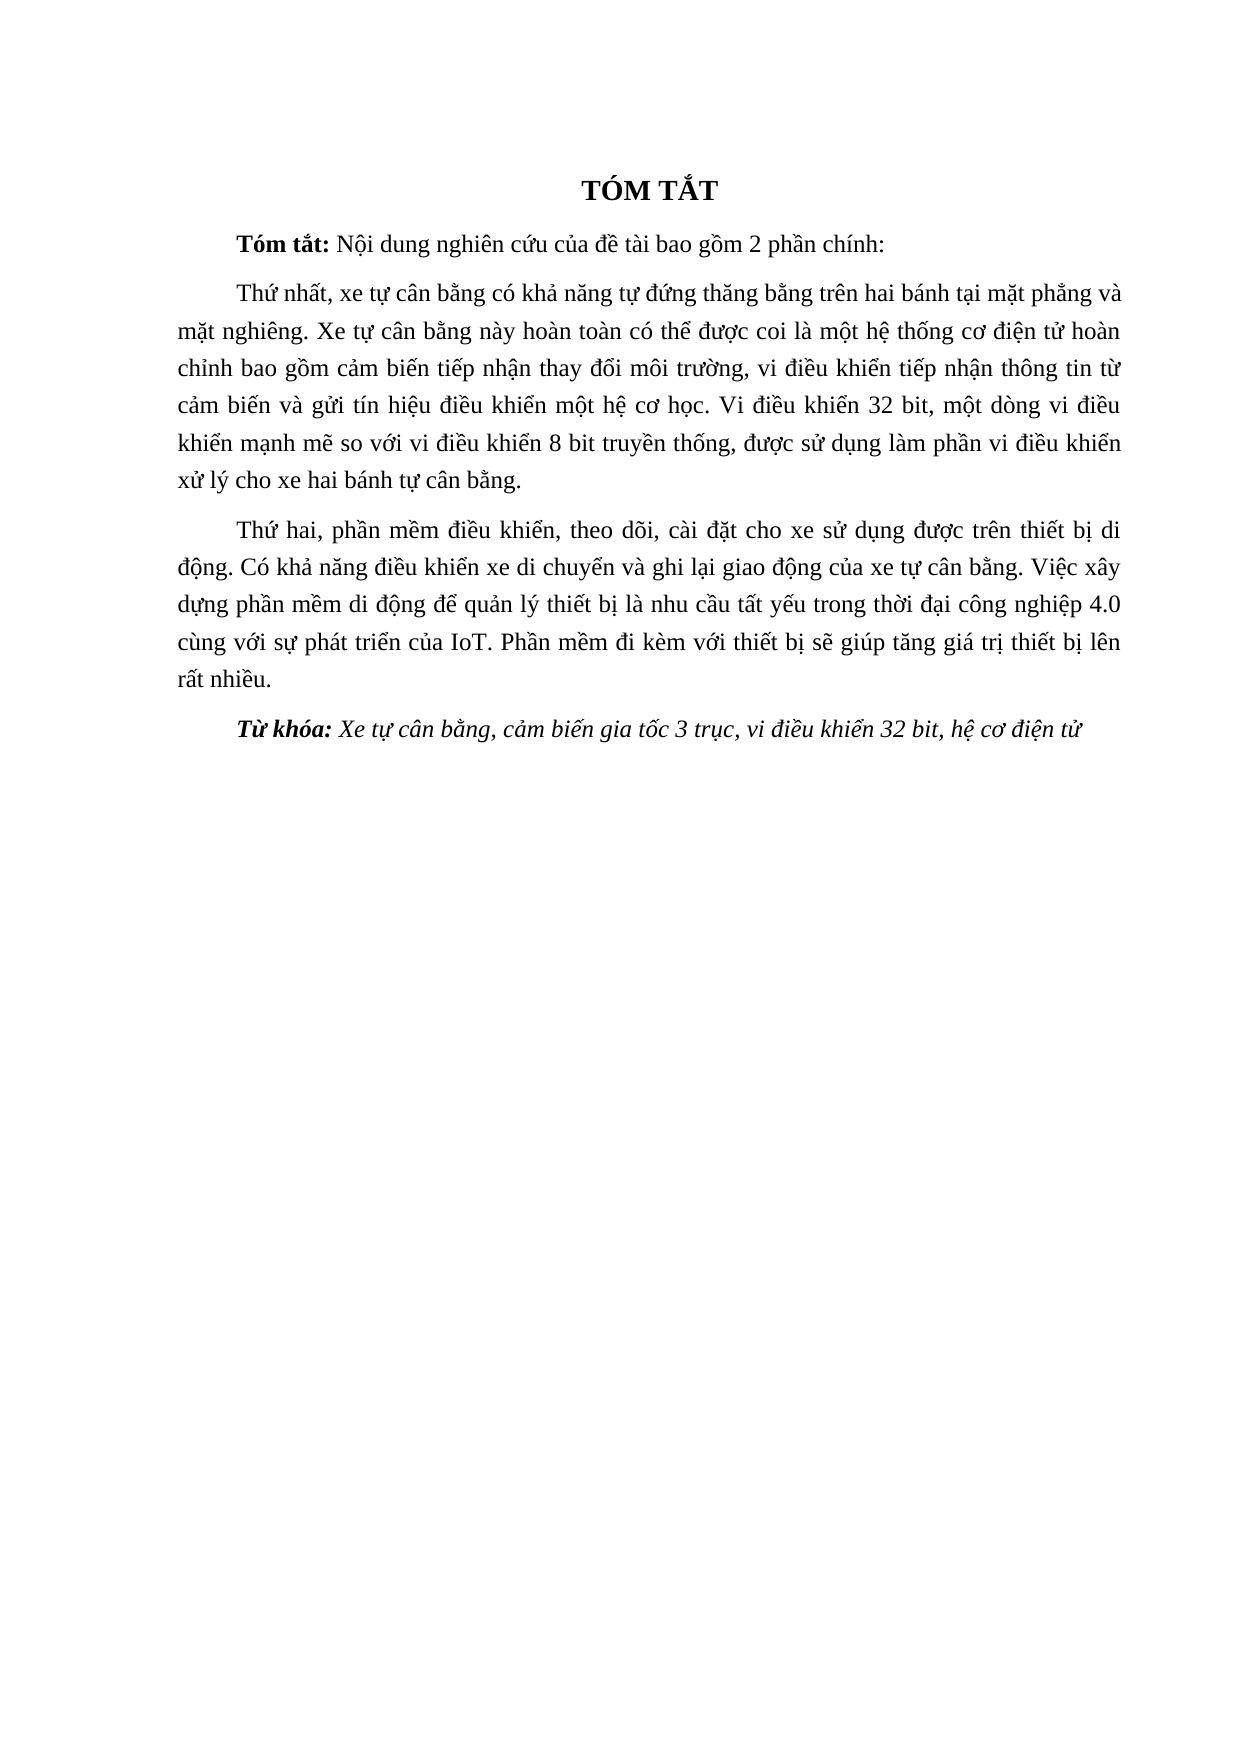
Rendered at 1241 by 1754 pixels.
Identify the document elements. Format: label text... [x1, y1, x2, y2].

text Từ khóa: Xe tự cân bằng, cảm biến gia tốc 3 trục, vi điều khiển 32 bit, hệ cơ điện tử [177, 714, 1122, 742]
subtitle TÓM TẮT [177, 173, 1122, 206]
text Tóm tắt: Nội dung nghiên cứu của đề tài bao gồm 2 phần chính: [177, 229, 1122, 257]
text Thứ nhất, xe tự cân bằng có khả năng tự đứng thăng bằng trên hai bánh tại mặt phẳng và mặt nghiêng. Xe tự cân bằng này hoàn toàn có thể được coi là một hệ thống cơ điện tử hoàn chỉnh bao gồm cảm biến tiếp nhận thay đổi môi trường, vi điều khiển tiếp nhận thông tin từ cảm biến và gửi tín hiệu điều khiển một hệ cơ học. Vi điều khiển 32 bit, một dòng vi điều khiển mạnh mẽ so với vi điều khiển 8 bit truyền thống, được sử dụng làm phần vi điều khiển xử lý cho xe hai bánh tự cân bằng. [177, 278, 1122, 494]
text Thứ hai, phần mềm điều khiển, theo dõi, cài đặt cho xe sử dụng được trên thiết bị di động. Có khả năng điều khiển xe di chuyển và ghi lại giao động của xe tự cân bằng. Việc xây dựng phần mềm di động để quản lý thiết bị là nhu cầu tất yếu trong thời đại công nghiệp 4.0 cùng với sự phát triển của IoT. Phần mềm đi kèm với thiết bị sẽ giúp tăng giá trị thiết bị lên rất nhiều. [177, 515, 1122, 693]
